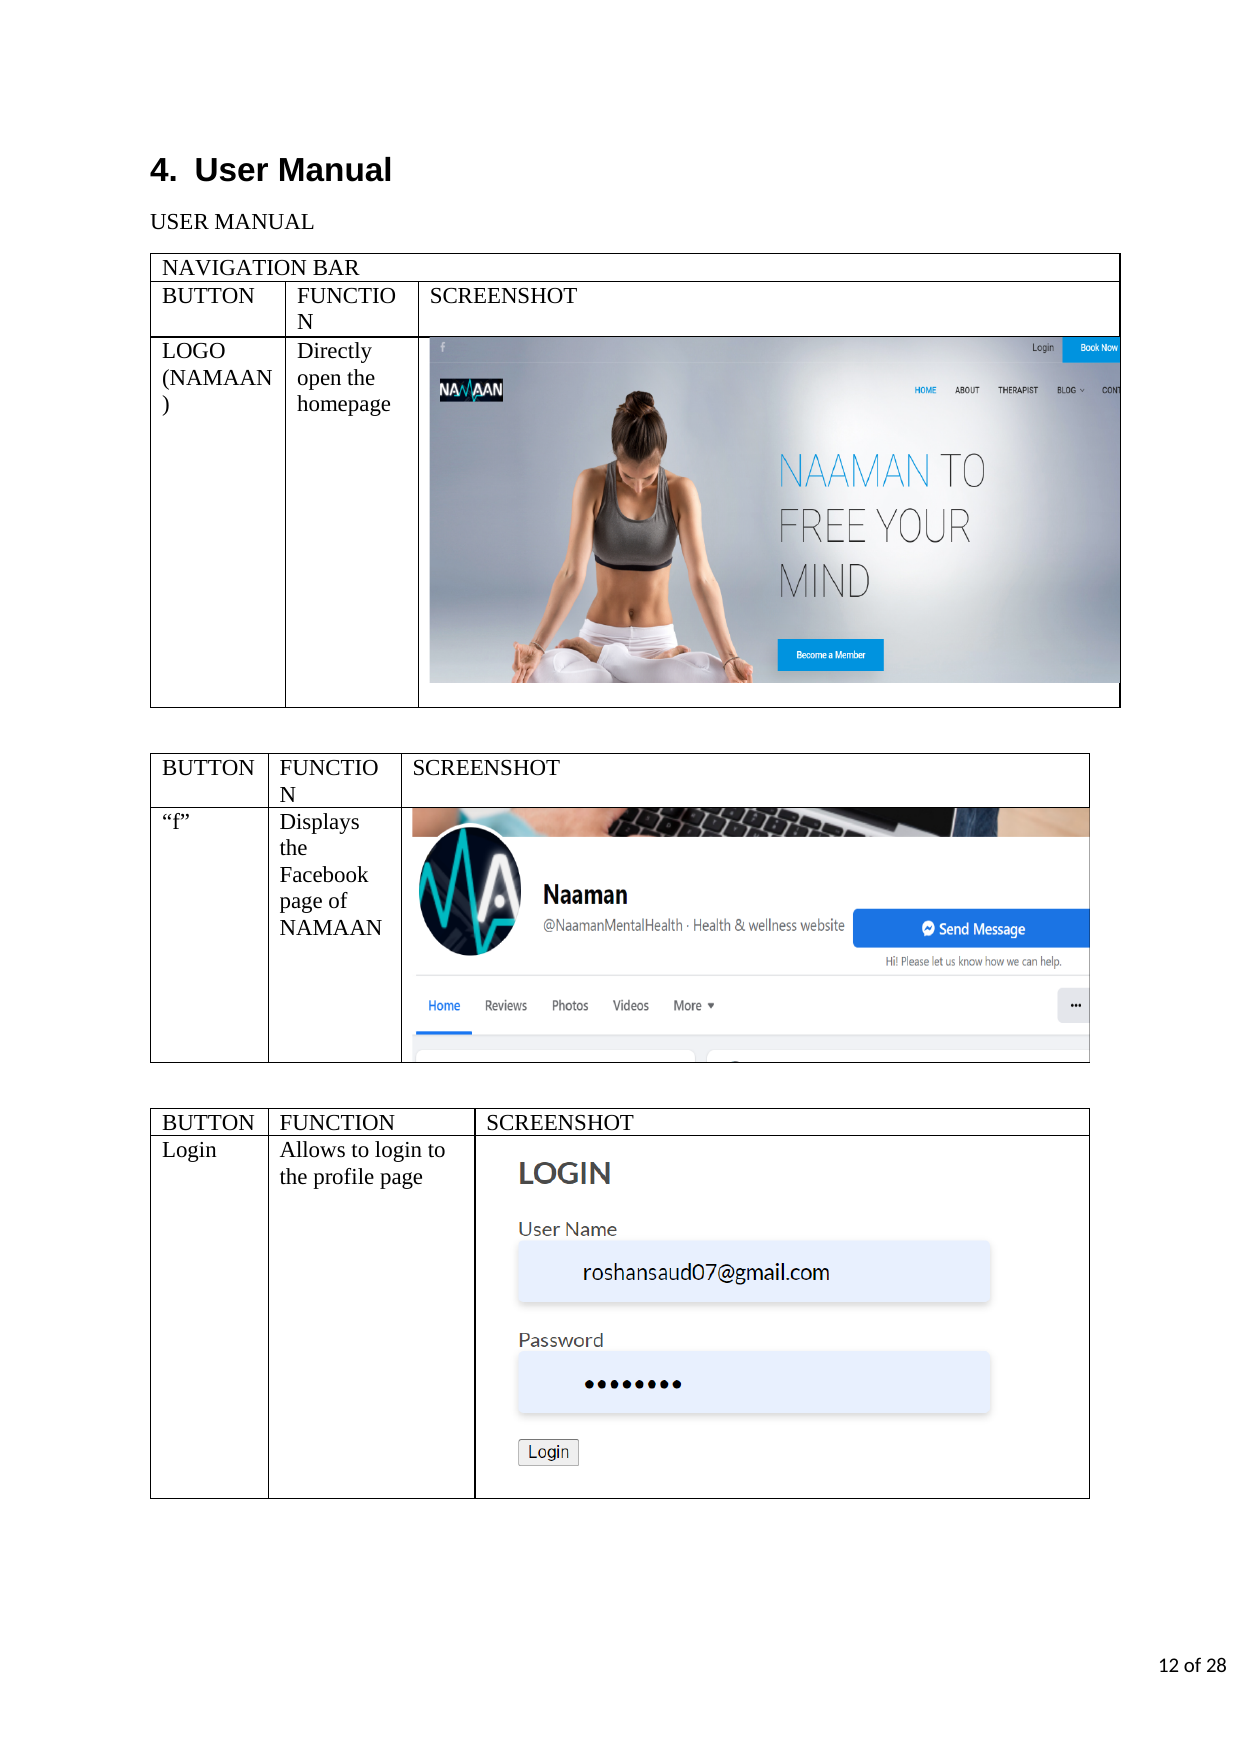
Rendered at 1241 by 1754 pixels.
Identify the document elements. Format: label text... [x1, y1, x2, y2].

table_cell Login [151, 1136, 268, 1497]
table_header FUNCTION [269, 1109, 474, 1135]
picture [486, 1136, 1079, 1498]
table_cell Allows to login to the profile page [269, 1136, 474, 1497]
table_header FUNCTION [269, 754, 401, 807]
table_cell LOGO (NAMAAN) [151, 338, 285, 707]
table_header BUTTON [151, 754, 268, 807]
table_header SCREENSHOT [402, 754, 1089, 807]
table_cell [402, 808, 412, 1062]
table_header SCREENSHOT [476, 1109, 1089, 1135]
table_cell BUTTON [151, 282, 285, 336]
picture [429, 337, 1120, 683]
picture [412, 808, 1090, 1062]
text USER MANUAL [150, 208, 1090, 234]
table_cell FUNCTION [286, 282, 418, 336]
table_cell Directly open the homepage [286, 338, 418, 707]
table_cell Displays the Facebook page of NAMAAN [269, 808, 401, 1062]
table_cell “f” [151, 808, 268, 1062]
list User Manual [150, 150, 1090, 188]
table_cell SCREENSHOT [419, 282, 1119, 336]
table_header NAVIGATION BAR [151, 254, 1119, 281]
table_cell [1079, 1136, 1089, 1497]
table_header BUTTON [151, 1109, 268, 1135]
table_cell [419, 338, 1119, 707]
table_cell [476, 1136, 486, 1497]
